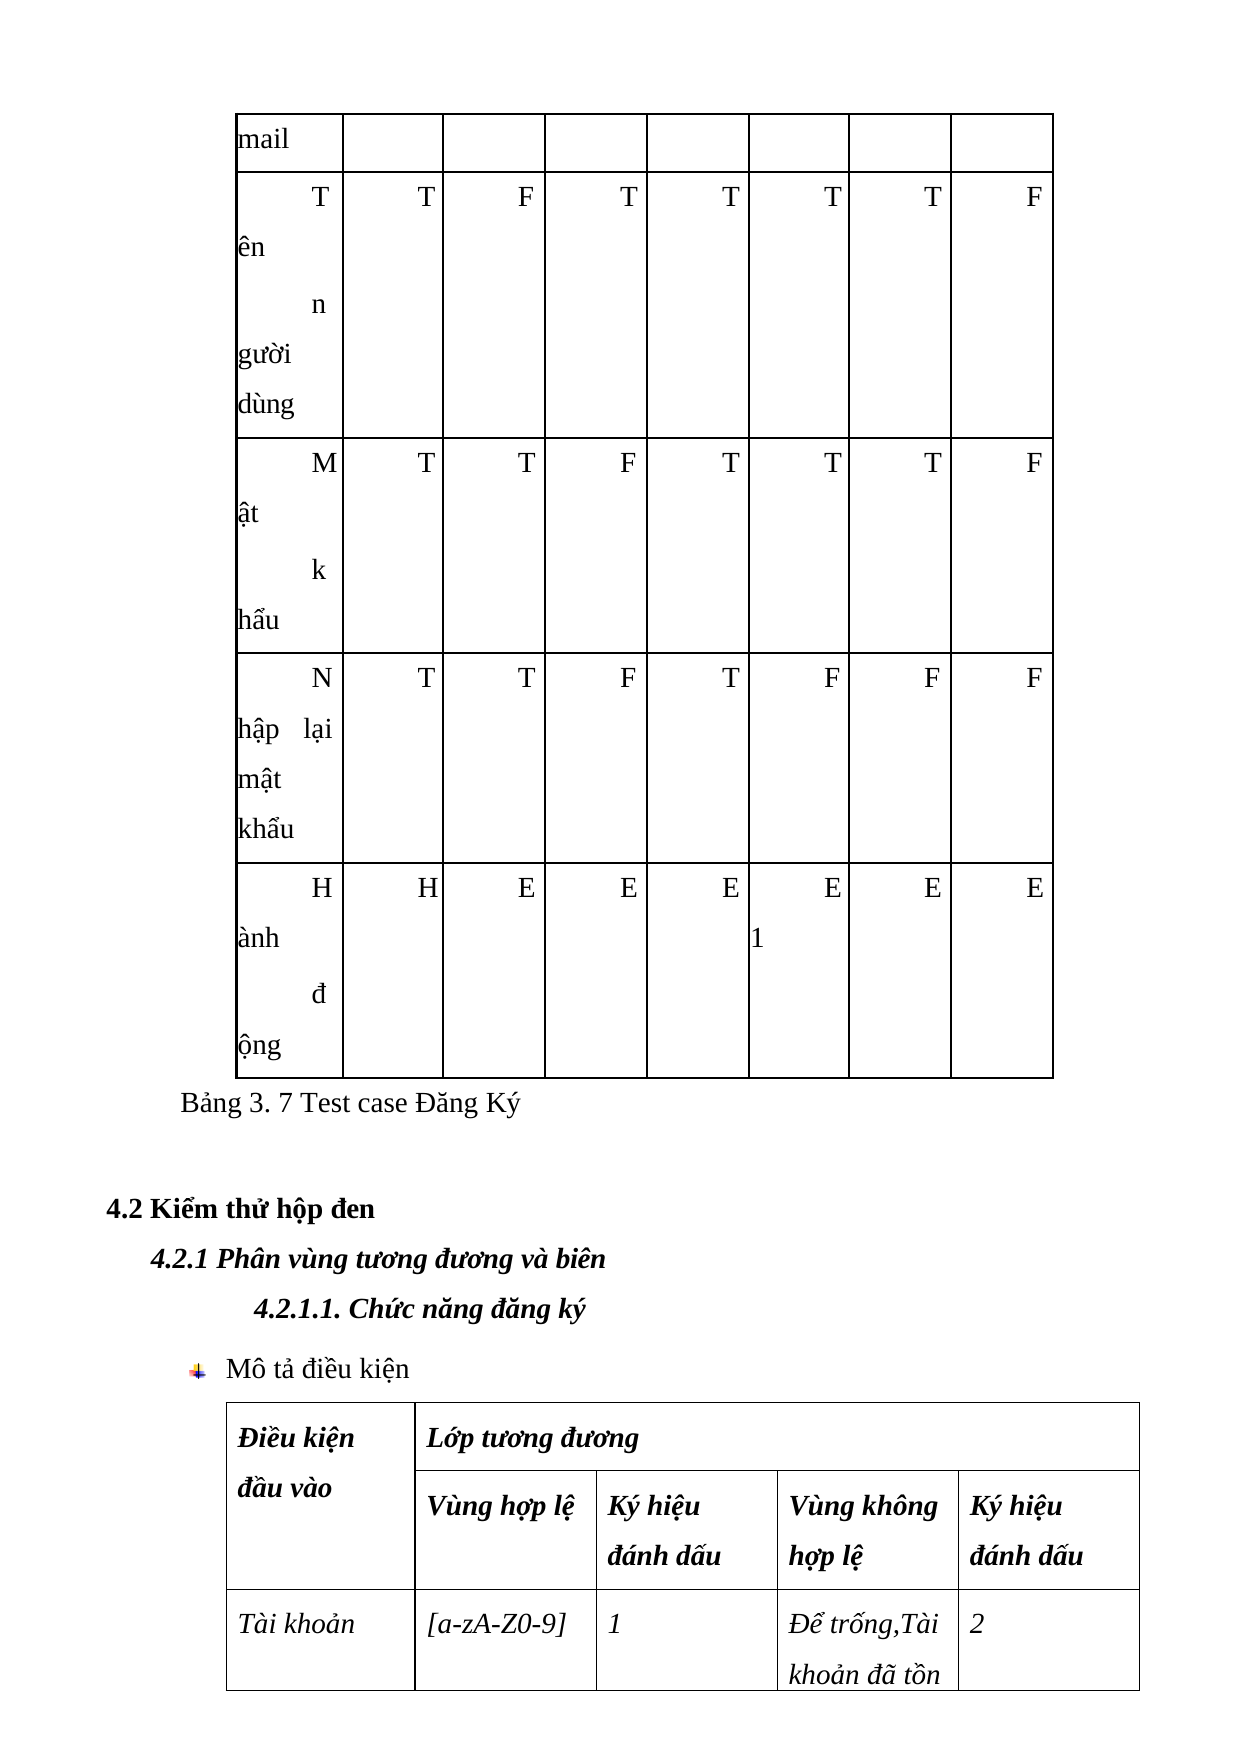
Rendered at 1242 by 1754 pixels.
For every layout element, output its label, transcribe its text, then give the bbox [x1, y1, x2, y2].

table_cell E [546, 864, 646, 1077]
table_cell T [444, 654, 544, 862]
table_cell F [850, 115, 950, 171]
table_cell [778, 1590, 958, 1690]
table_cell F [952, 115, 1052, 171]
table_cell Ký hiệu đánh dấu [597, 1471, 777, 1588]
table_header Lớp tương đương [416, 1403, 1139, 1470]
table_cell F [850, 654, 950, 862]
table_cell T [648, 654, 748, 862]
text Bảng 3. 7 Test case Đăng Ký [106, 1085, 1131, 1119]
table_cell T [344, 439, 442, 652]
table_cell F [952, 654, 1052, 862]
table_cell T [344, 173, 442, 437]
table_cell Vùng không hợp lệ [778, 1471, 958, 1588]
subtitle Chức năng đăng ký [254, 1291, 1140, 1324]
table_cell T [546, 115, 646, 171]
table_cell T [344, 115, 442, 171]
table_cell Vùng hợp lệ [416, 1471, 596, 1588]
table_cell Tên người dùng [238, 173, 342, 437]
table_cell E1 [750, 864, 848, 1077]
table_cell T [648, 173, 748, 437]
subtitle Kiểm thử hộp đen [106, 1192, 1140, 1225]
table_cell E [952, 864, 1052, 1077]
table_cell T [648, 439, 748, 652]
table_cell F [952, 439, 1052, 652]
table_cell Nhập lại mật khẩu [238, 654, 342, 862]
table_cell H [344, 864, 442, 1077]
table_cell T [546, 173, 646, 437]
table_cell [a-zA-Z0-9] [416, 1590, 596, 1690]
table_cell T [750, 115, 848, 171]
table_cell E [444, 864, 544, 1077]
table_cell T [850, 173, 950, 437]
table_cell T [750, 173, 848, 437]
table_cell E [850, 864, 950, 1077]
table_cell Tài khoản [227, 1590, 414, 1690]
table_cell T [850, 439, 950, 652]
table_cell T [444, 439, 544, 652]
table_cell Ký hiệu đánh dấu [959, 1471, 1139, 1588]
subtitle Phân vùng tương đương và biên [106, 1241, 1140, 1275]
table_cell F [952, 173, 1052, 437]
table_cell T [750, 439, 848, 652]
table_cell 1 [597, 1590, 777, 1690]
table_header Điều kiện đầu vào [227, 1403, 414, 1588]
table_cell T [444, 115, 544, 171]
list Mô tả điều kiện [188, 1351, 1140, 1385]
table_cell F [648, 115, 748, 171]
table_cell T [344, 654, 442, 862]
table_cell F [546, 439, 646, 652]
table_cell 2 [959, 1590, 1139, 1690]
table_cell E [648, 864, 748, 1077]
picture [189, 1362, 206, 1379]
table_cell F [546, 654, 646, 862]
table_cell F [750, 654, 848, 862]
table_cell Mật khẩu [238, 439, 342, 652]
table_cell Email [238, 115, 342, 171]
table_cell Hành động [238, 864, 342, 1077]
table_cell F [444, 173, 544, 437]
